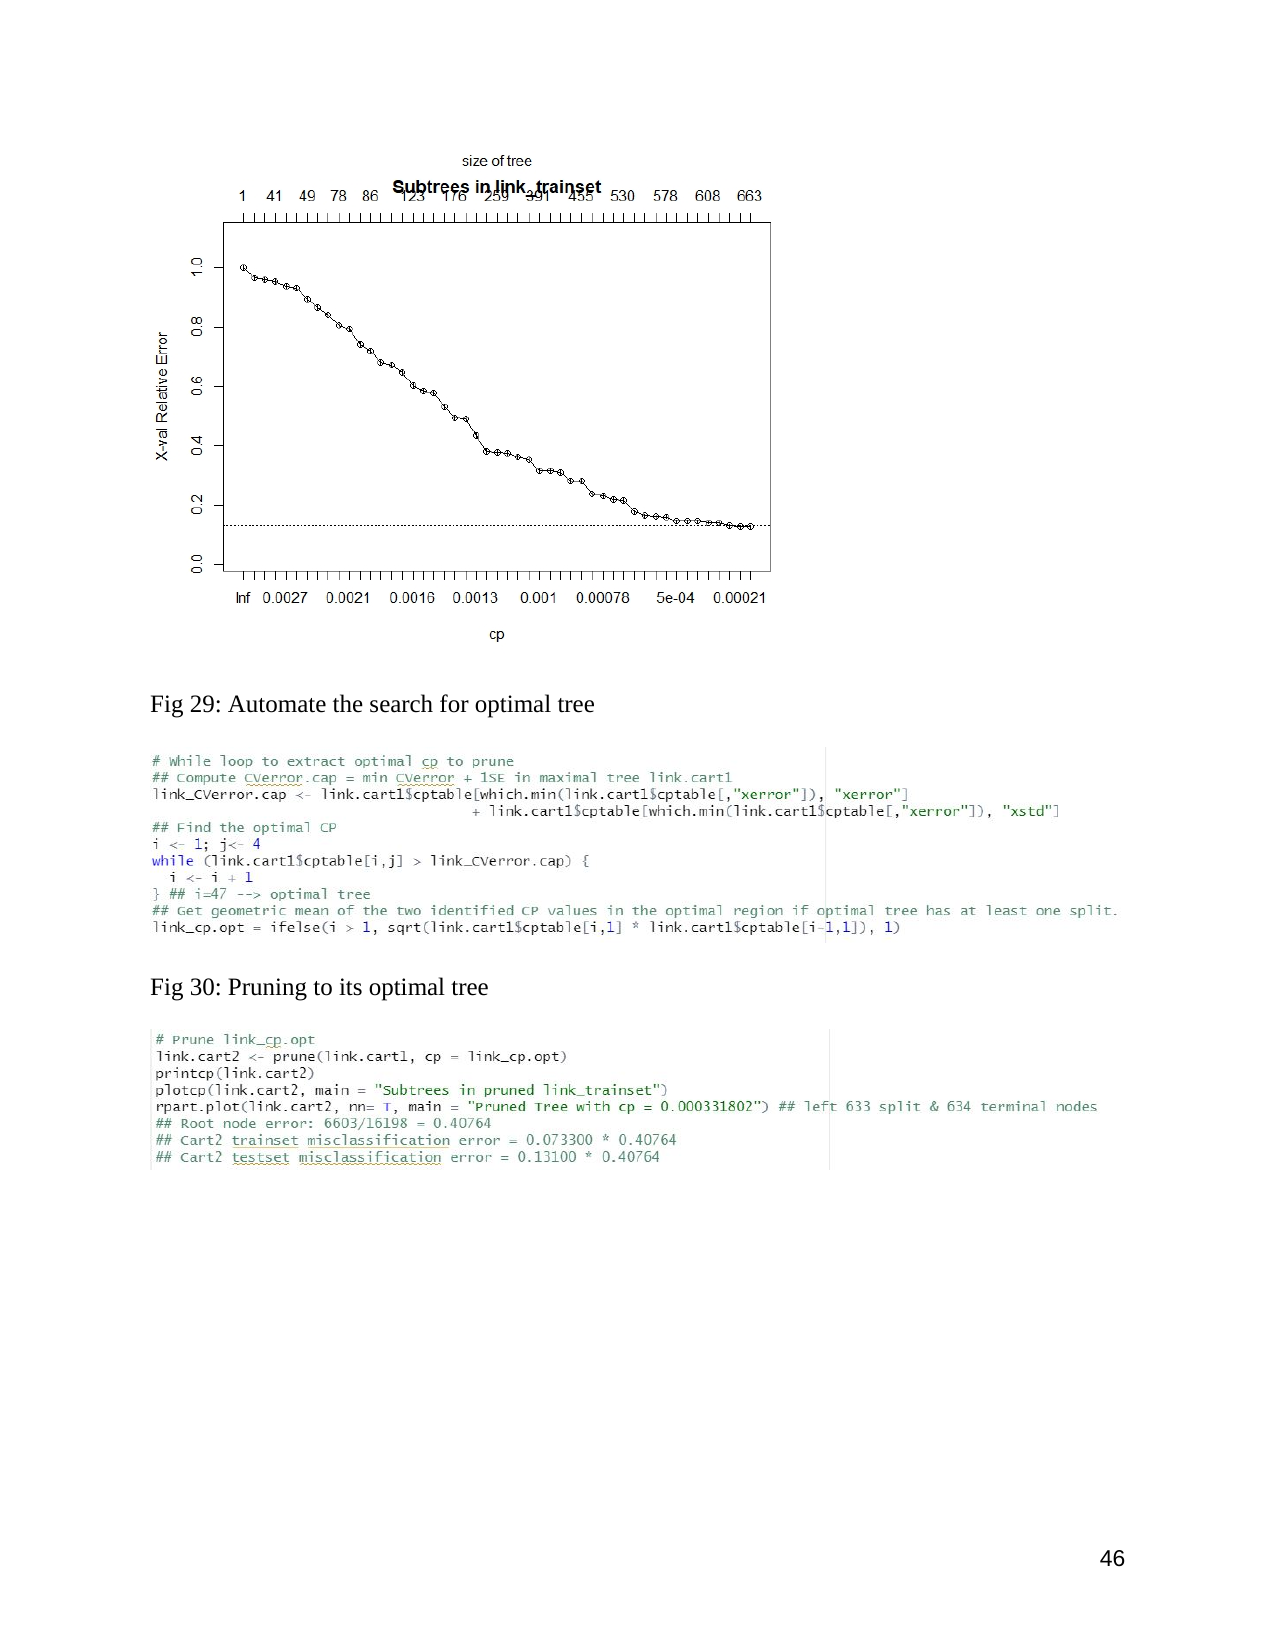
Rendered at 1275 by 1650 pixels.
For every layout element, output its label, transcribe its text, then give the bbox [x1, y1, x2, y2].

text Fig 30: Pruning to its optimal tree [150, 972, 1125, 1001]
picture [150, 1029, 1125, 1170]
text Fig 29: Automate the search for optimal tree [150, 689, 1125, 718]
picture [150, 747, 1125, 943]
picture [150, 150, 808, 661]
